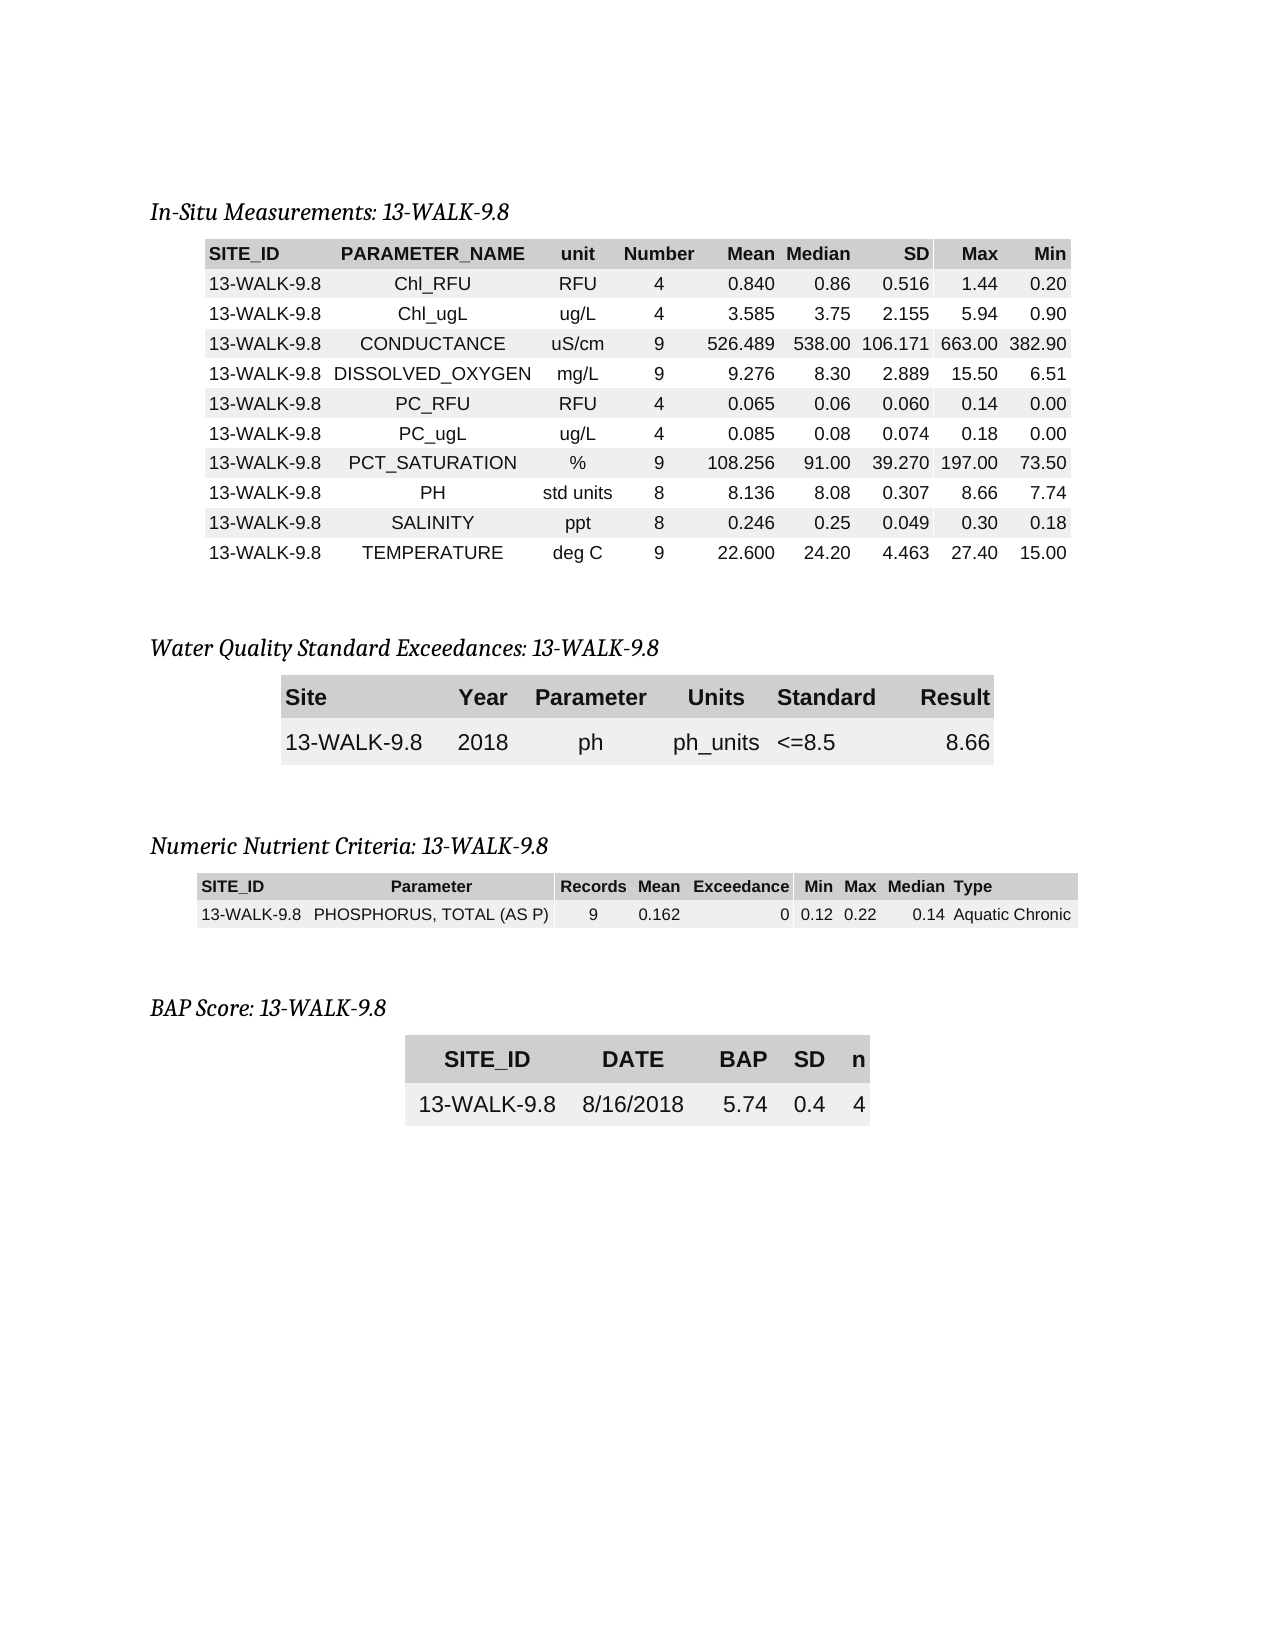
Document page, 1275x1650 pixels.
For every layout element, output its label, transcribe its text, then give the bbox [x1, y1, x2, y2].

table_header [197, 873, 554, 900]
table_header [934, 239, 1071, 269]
text BAP Score: 13-WALK-9.8 [150, 994, 1125, 1023]
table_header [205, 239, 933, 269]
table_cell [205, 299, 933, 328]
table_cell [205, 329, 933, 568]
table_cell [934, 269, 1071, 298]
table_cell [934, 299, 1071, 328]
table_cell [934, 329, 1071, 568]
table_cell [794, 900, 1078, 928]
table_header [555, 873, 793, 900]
text Numeric Nutrient Criteria: 13-WALK-9.8 [150, 832, 1125, 860]
text Water Quality Standard Exceedances: 13-WALK-9.8 [150, 634, 1125, 663]
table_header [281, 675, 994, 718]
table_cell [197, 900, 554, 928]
text In-Situ Measurements: 13-WALK-9.8 [150, 197, 1125, 226]
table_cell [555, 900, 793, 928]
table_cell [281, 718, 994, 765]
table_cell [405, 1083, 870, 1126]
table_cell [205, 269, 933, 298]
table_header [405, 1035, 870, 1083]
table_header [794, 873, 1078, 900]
